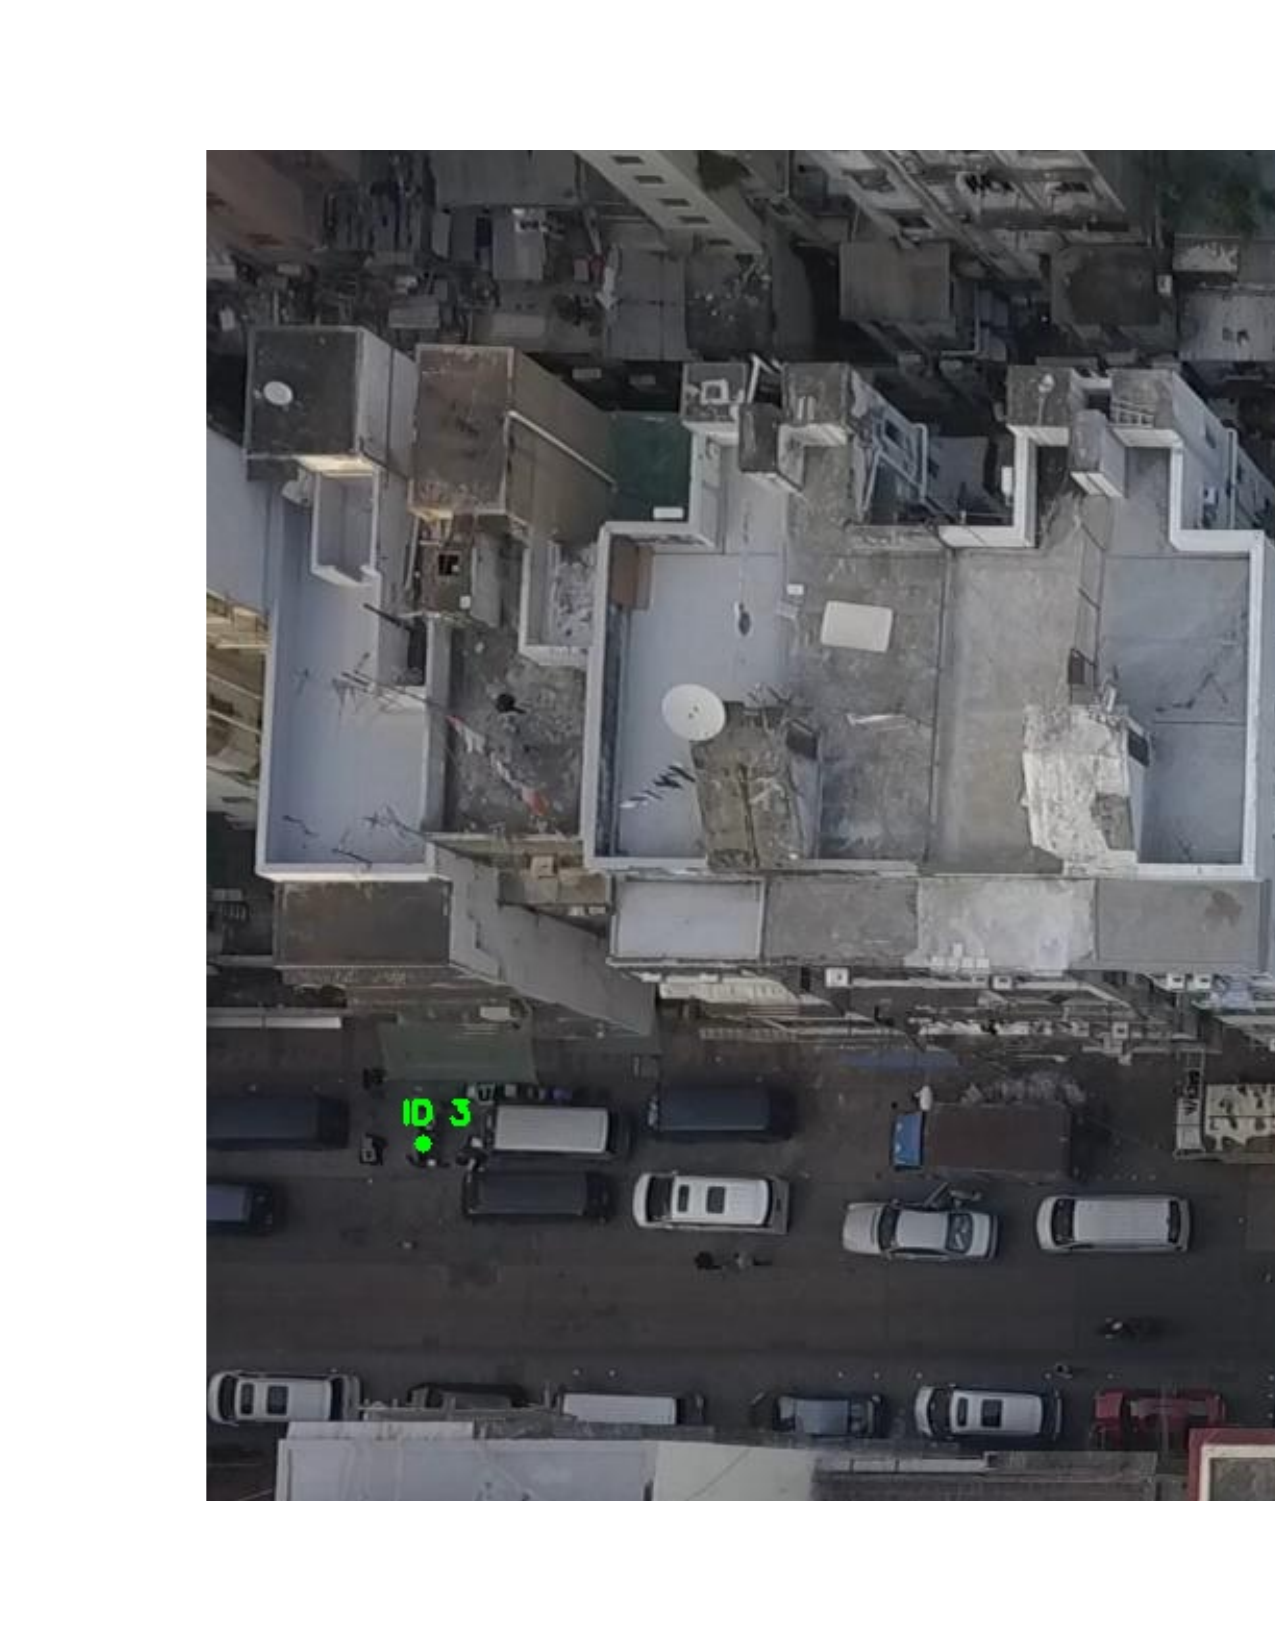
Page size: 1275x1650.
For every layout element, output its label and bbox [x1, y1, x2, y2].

picture [206, 150, 1275, 1501]
